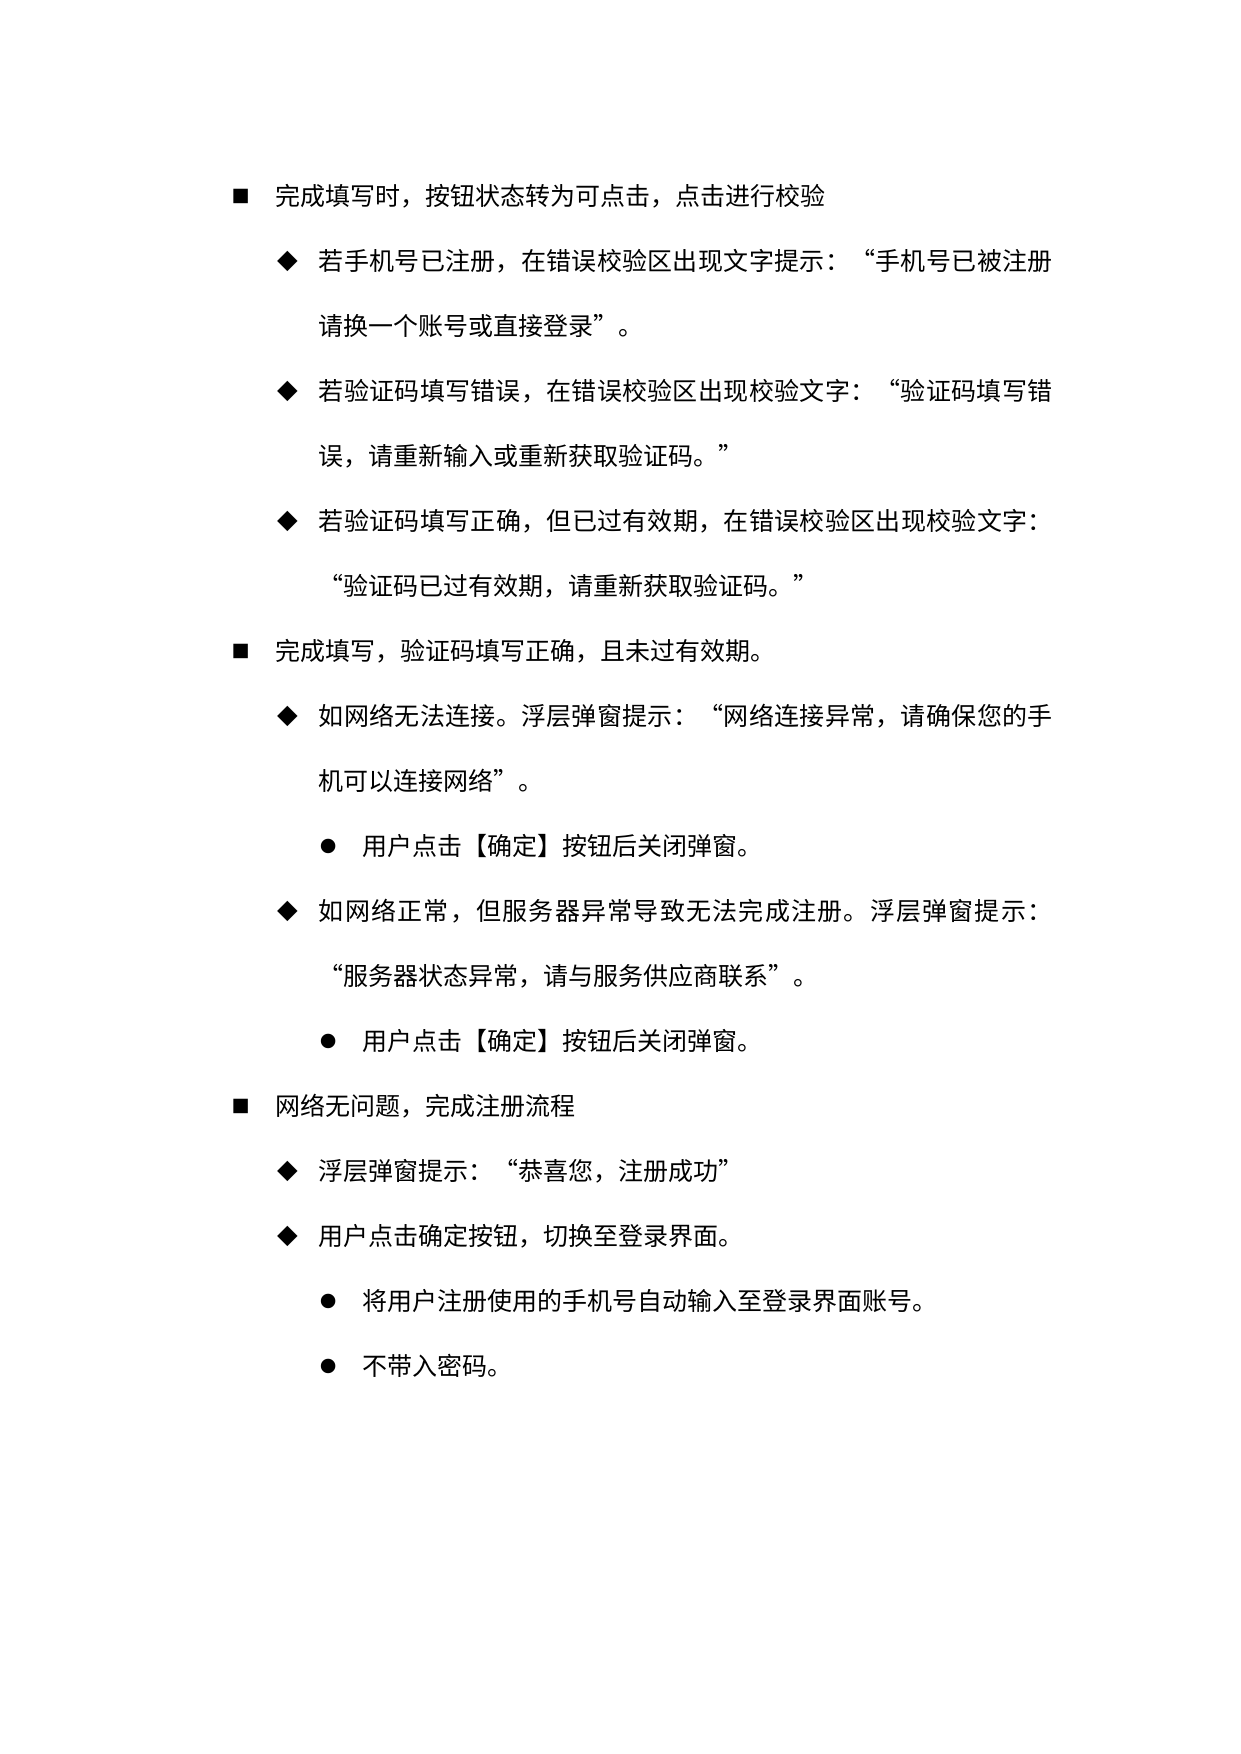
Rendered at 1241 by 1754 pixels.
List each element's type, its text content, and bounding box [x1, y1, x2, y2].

list 网络无问题，完成注册流程 [231, 1072, 1053, 1137]
list 如网络无法连接。浮层弹窗提示：“网络连接异常，请确保您的手机可以连接网络”。 [275, 682, 1053, 812]
list 不带入密码。 [319, 1332, 1053, 1397]
list 若手机号已注册，在错误校验区出现文字提示：“手机号已被注册，请换一个账号或直接登录”。 [275, 227, 1053, 357]
list 如网络正常，但服务器异常导致无法完成注册。浮层弹窗提示：“服务器状态异常，请与服务供应商联系”。 [275, 877, 1053, 1007]
list 浮层弹窗提示：“恭喜您，注册成功” [275, 1137, 1053, 1202]
list 完成填写时，按钮状态转为可点击，点击进行校验 [231, 162, 1053, 227]
list 用户点击【确定】按钮后关闭弹窗。 [319, 812, 1053, 877]
list 用户点击【确定】按钮后关闭弹窗。 [319, 1007, 1053, 1072]
list 完成填写，验证码填写正确，且未过有效期。 [231, 617, 1053, 682]
list 用户点击确定按钮，切换至登录界面。 [275, 1202, 1053, 1267]
list 若验证码填写正确，但已过有效期，在错误校验区出现校验文字：“验证码已过有效期，请重新获取验证码。” [275, 487, 1053, 617]
list 将用户注册使用的手机号自动输入至登录界面账号。 [319, 1267, 1053, 1332]
list 若验证码填写错误，在错误校验区出现校验文字：“验证码填写错误，请重新输入或重新获取验证码。” [275, 357, 1053, 487]
